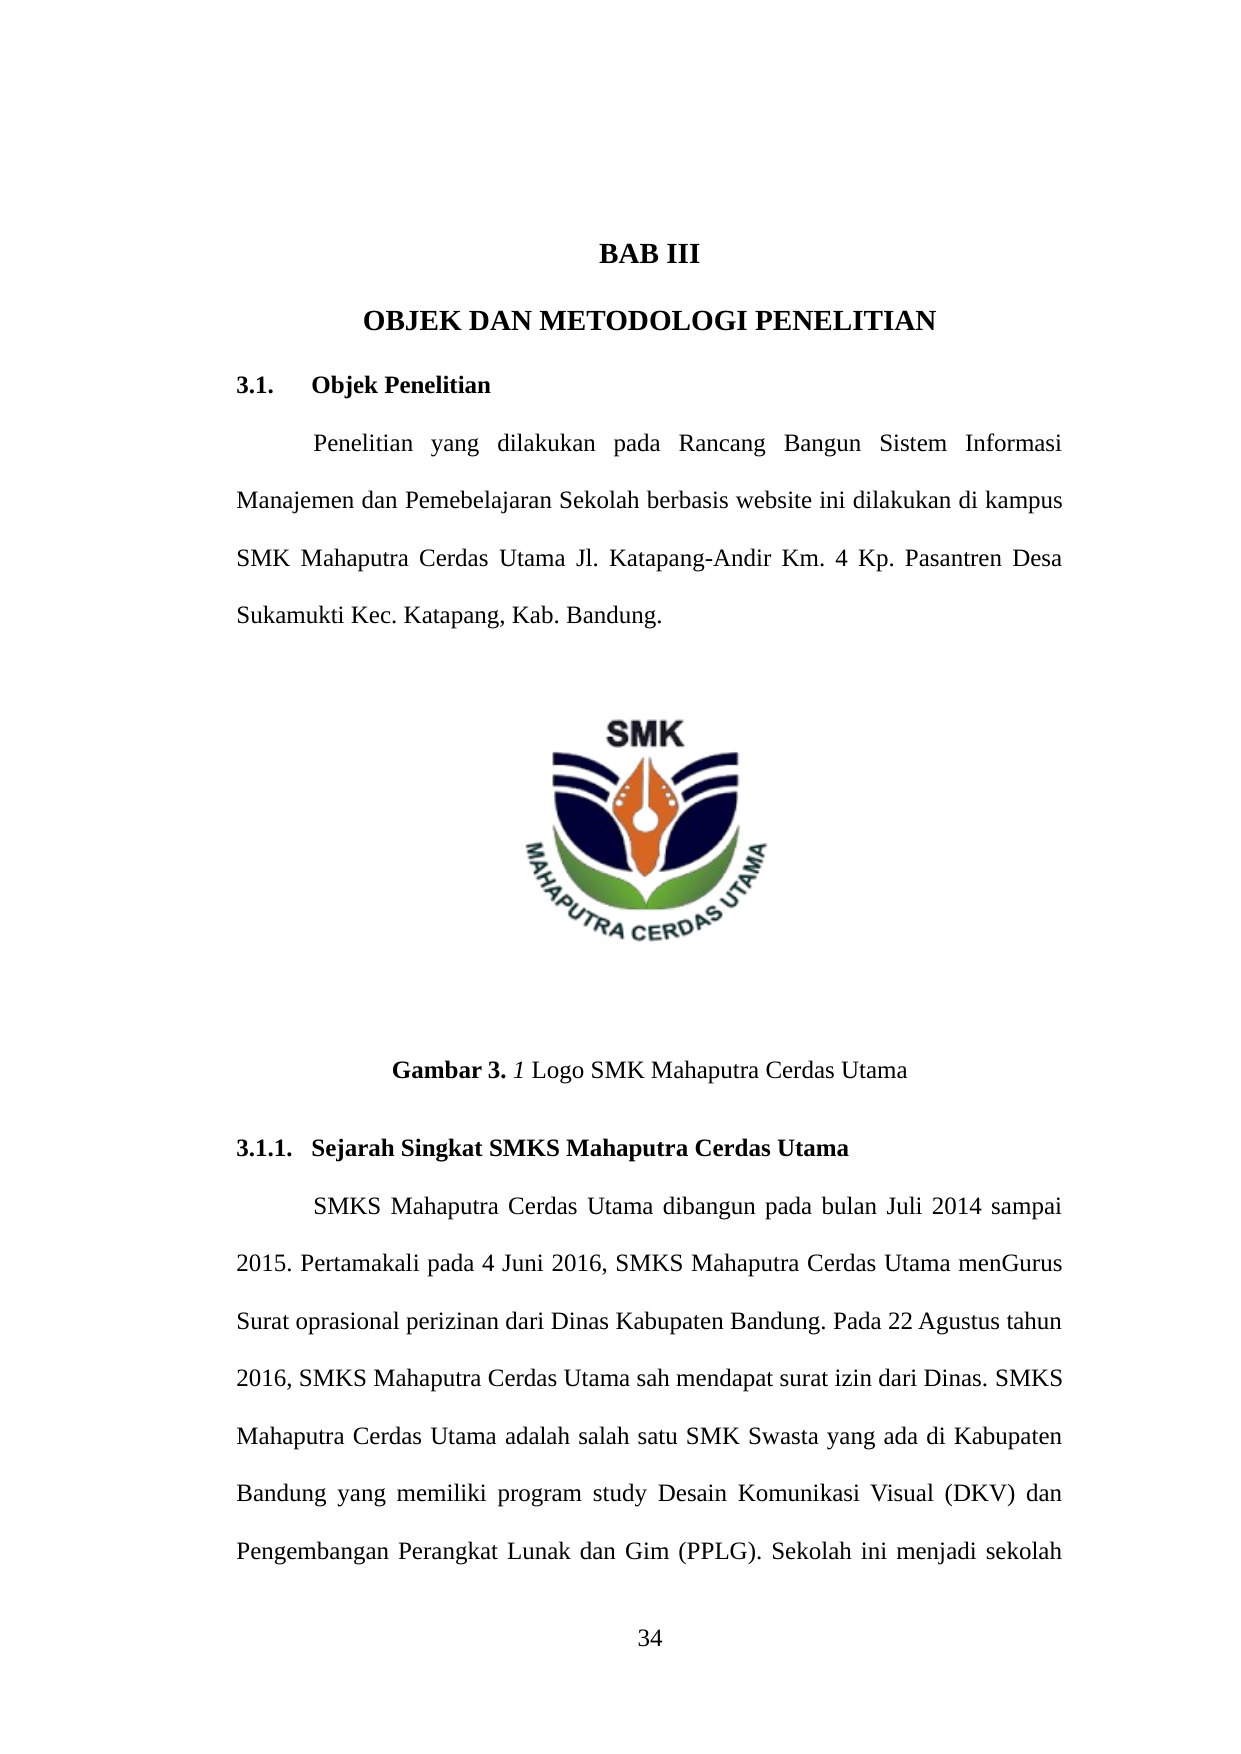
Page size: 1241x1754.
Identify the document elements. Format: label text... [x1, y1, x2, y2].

text Sejarah Singkat SMKS Mahaputra Cerdas Utama [236, 1133, 1063, 1162]
picture [473, 657, 826, 1010]
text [236, 1191, 1063, 1564]
text Gambar 3. 1 Logo SMK Mahaputra Cerdas Utama [236, 1055, 1063, 1084]
text Objek Penelitian [236, 370, 1063, 399]
subtitle BAB III [236, 236, 1063, 270]
text Penelitian yang dilakukan pada Rancang Bangun Sistem Informasi Manajemen dan Pemebelajaran Sekolah berbasis website ini dilakukan di kampus SMK Mahaputra Cerdas Utama Jl. Katapang-Andir Km. 4 Kp. Pasantren Desa Sukamukti Kec. Katapang, Kab. Bandung. [236, 428, 1063, 629]
subtitle OBJEK DAN METODOLOGI PENELITIAN [236, 303, 1063, 337]
